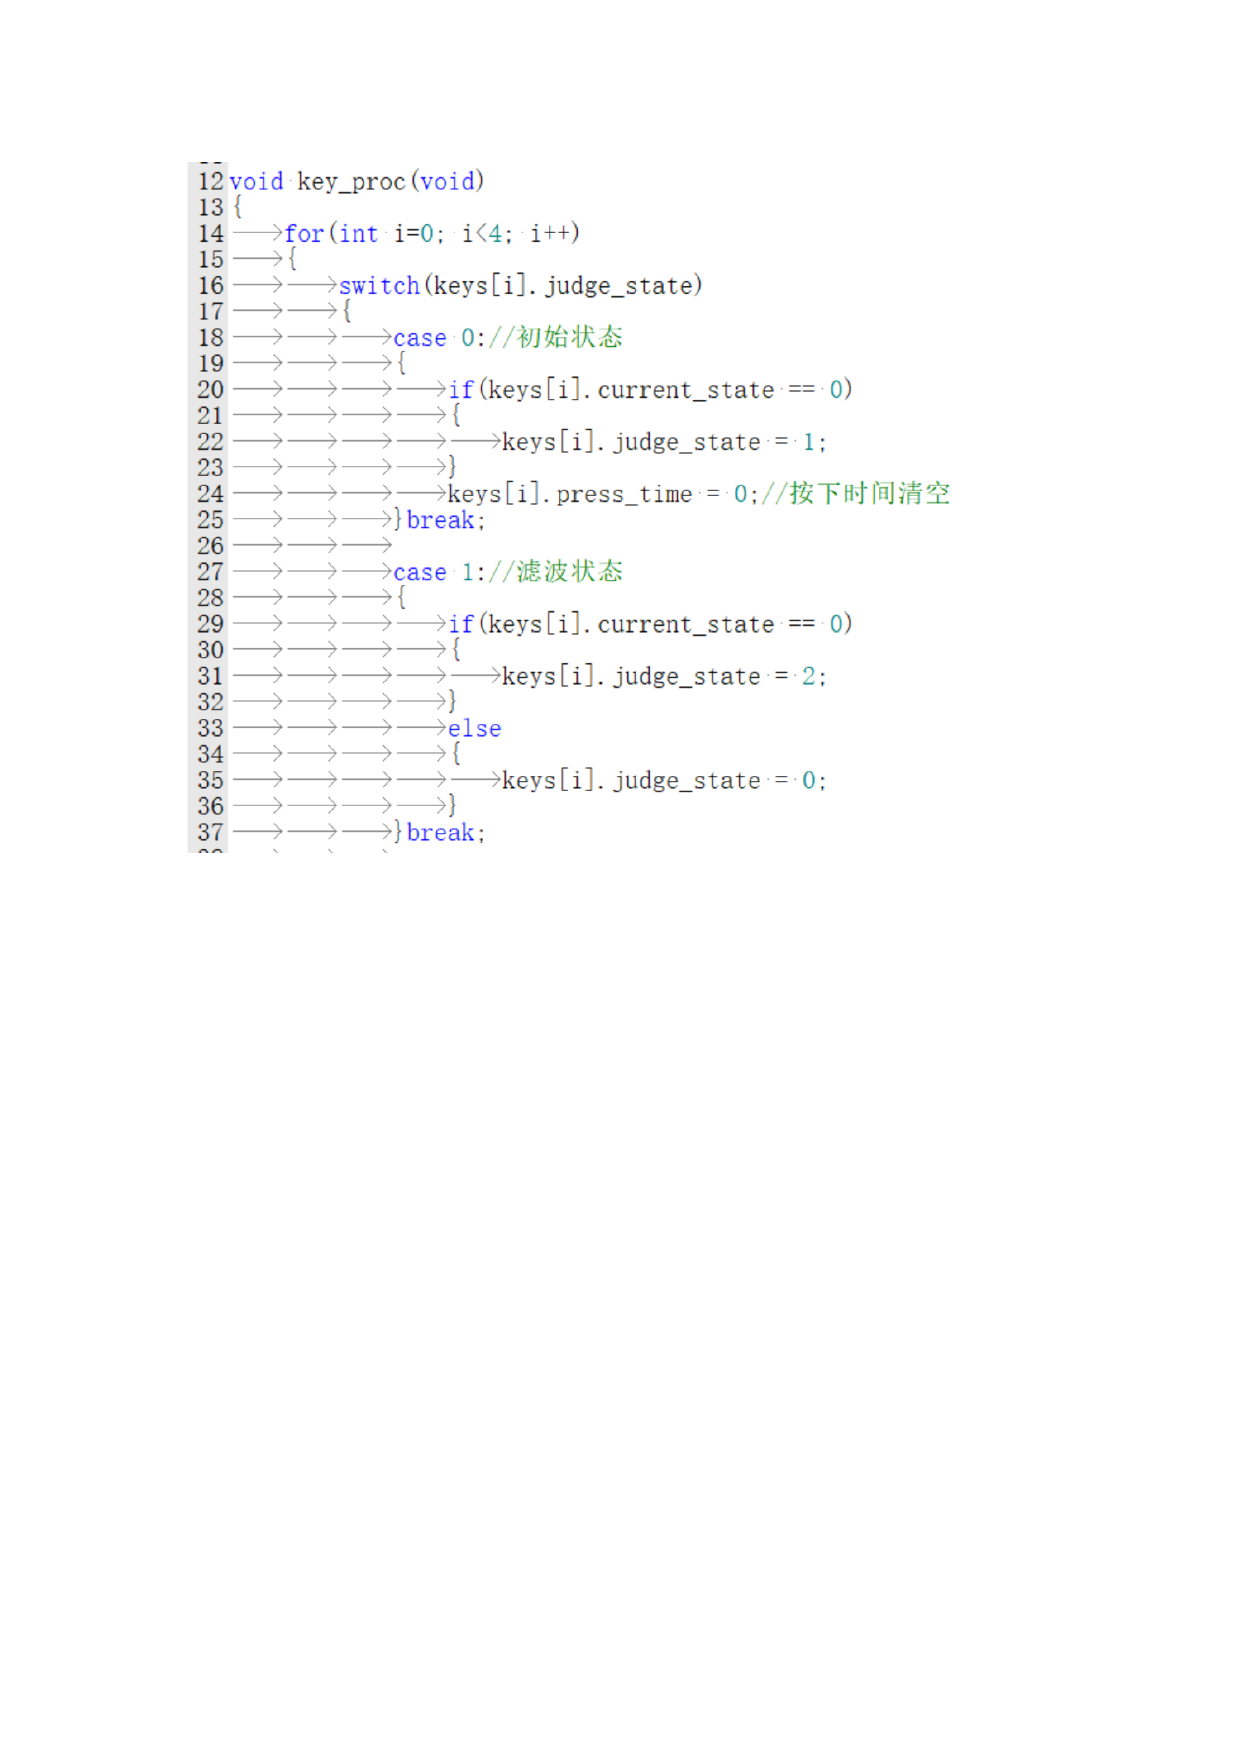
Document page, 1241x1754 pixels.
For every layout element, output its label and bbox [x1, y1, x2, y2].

picture [187, 162, 1050, 853]
